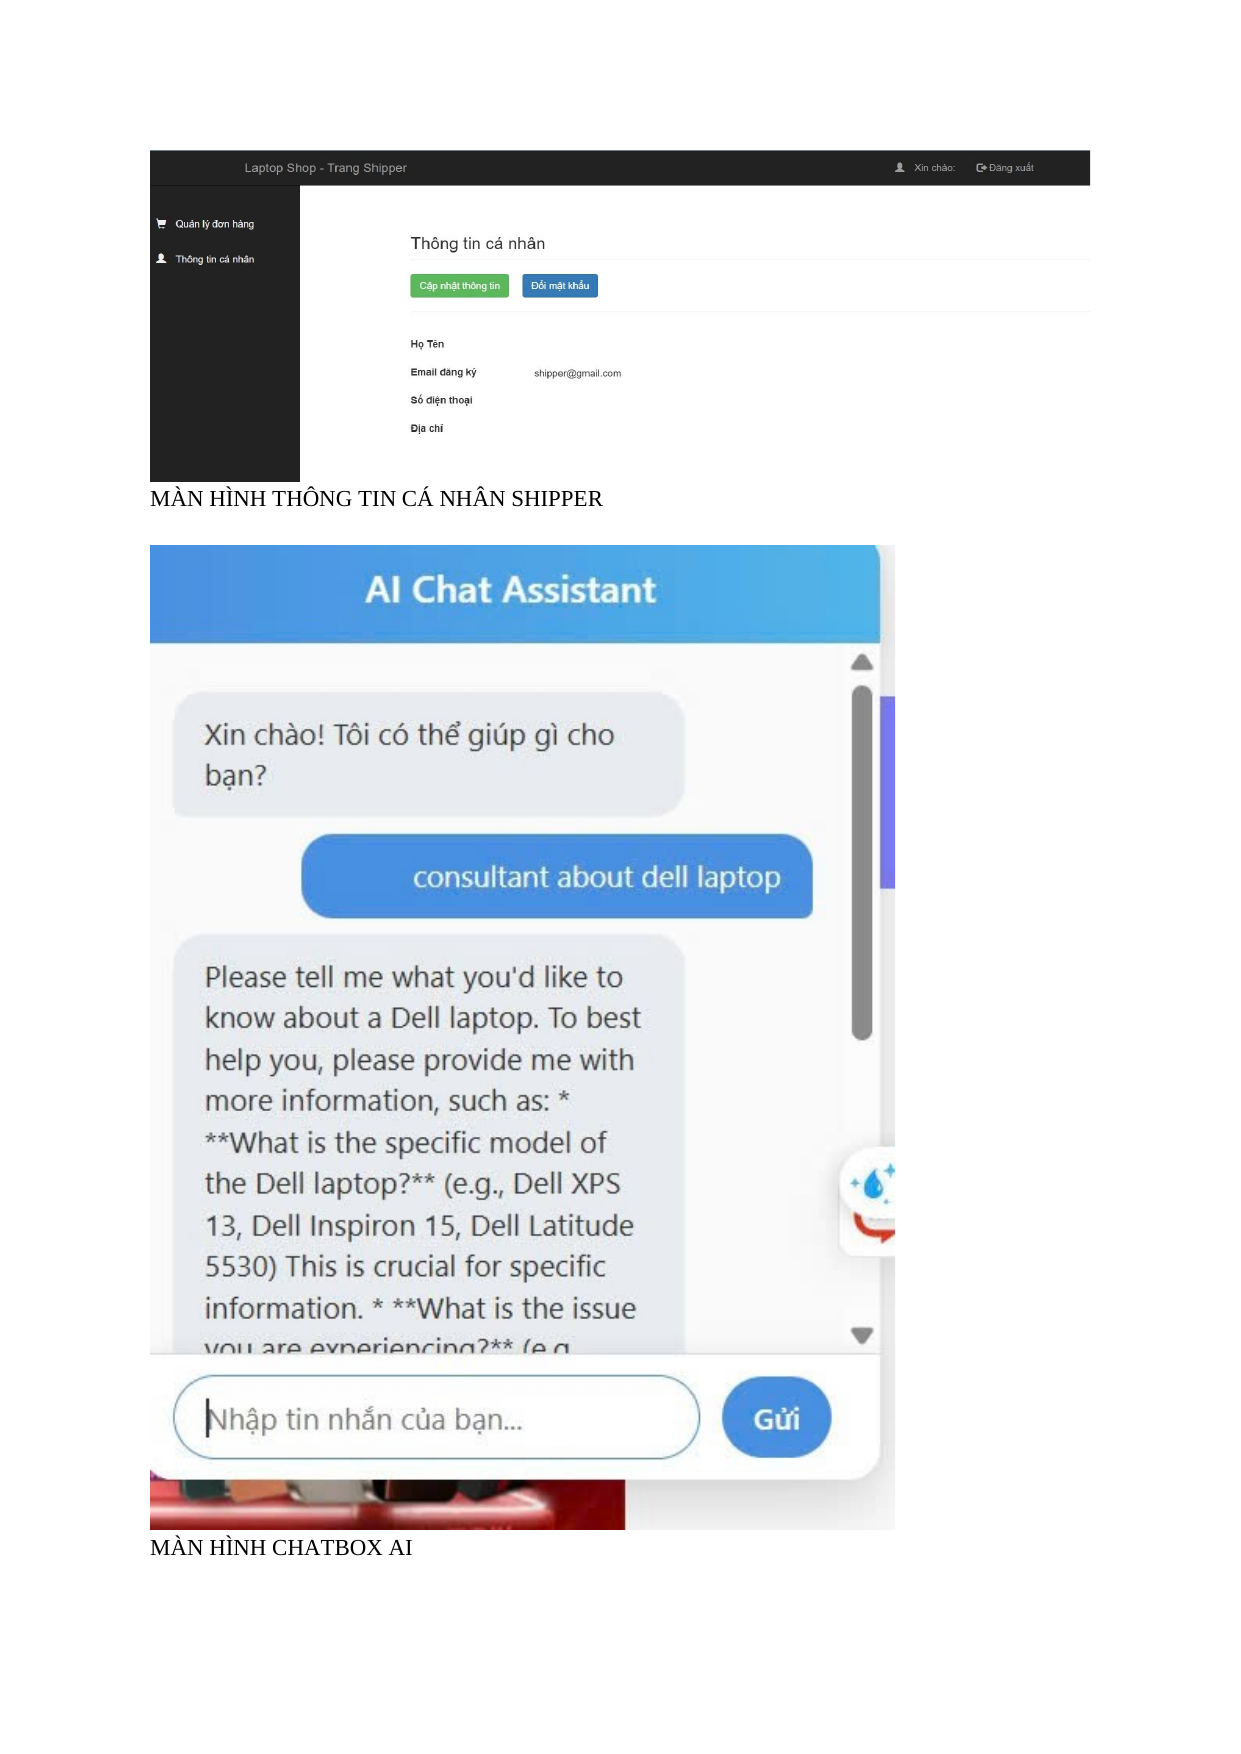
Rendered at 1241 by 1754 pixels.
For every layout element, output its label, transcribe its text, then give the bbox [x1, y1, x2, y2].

picture [150, 545, 896, 1530]
picture [150, 150, 1091, 482]
text MÀN HÌNH CHATBOX AI [150, 1534, 1090, 1560]
text MÀN HÌNH THÔNG TIN CÁ NHÂN SHIPPER [150, 485, 1090, 511]
